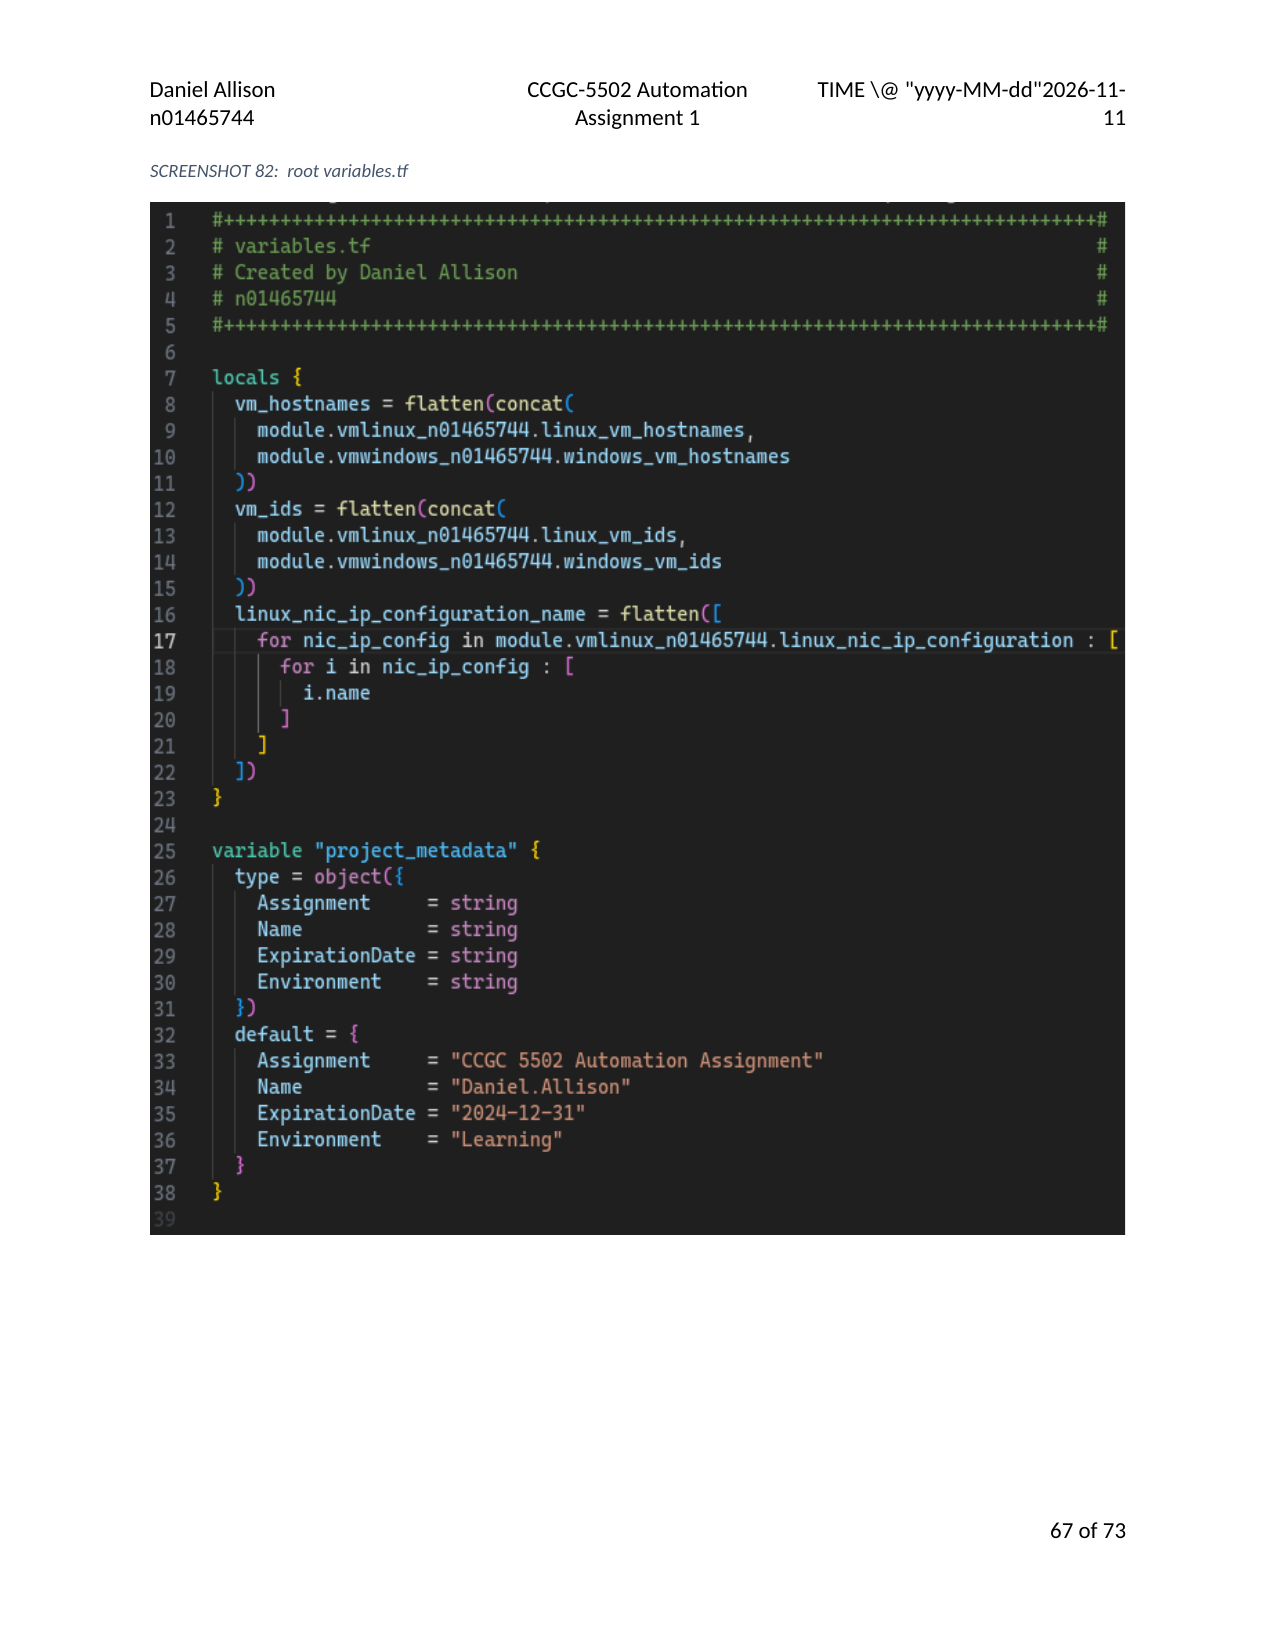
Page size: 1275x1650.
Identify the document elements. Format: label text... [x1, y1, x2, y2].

text SCREENSHOT 82: root variables.tf [150, 159, 1125, 182]
picture [150, 202, 1125, 1235]
